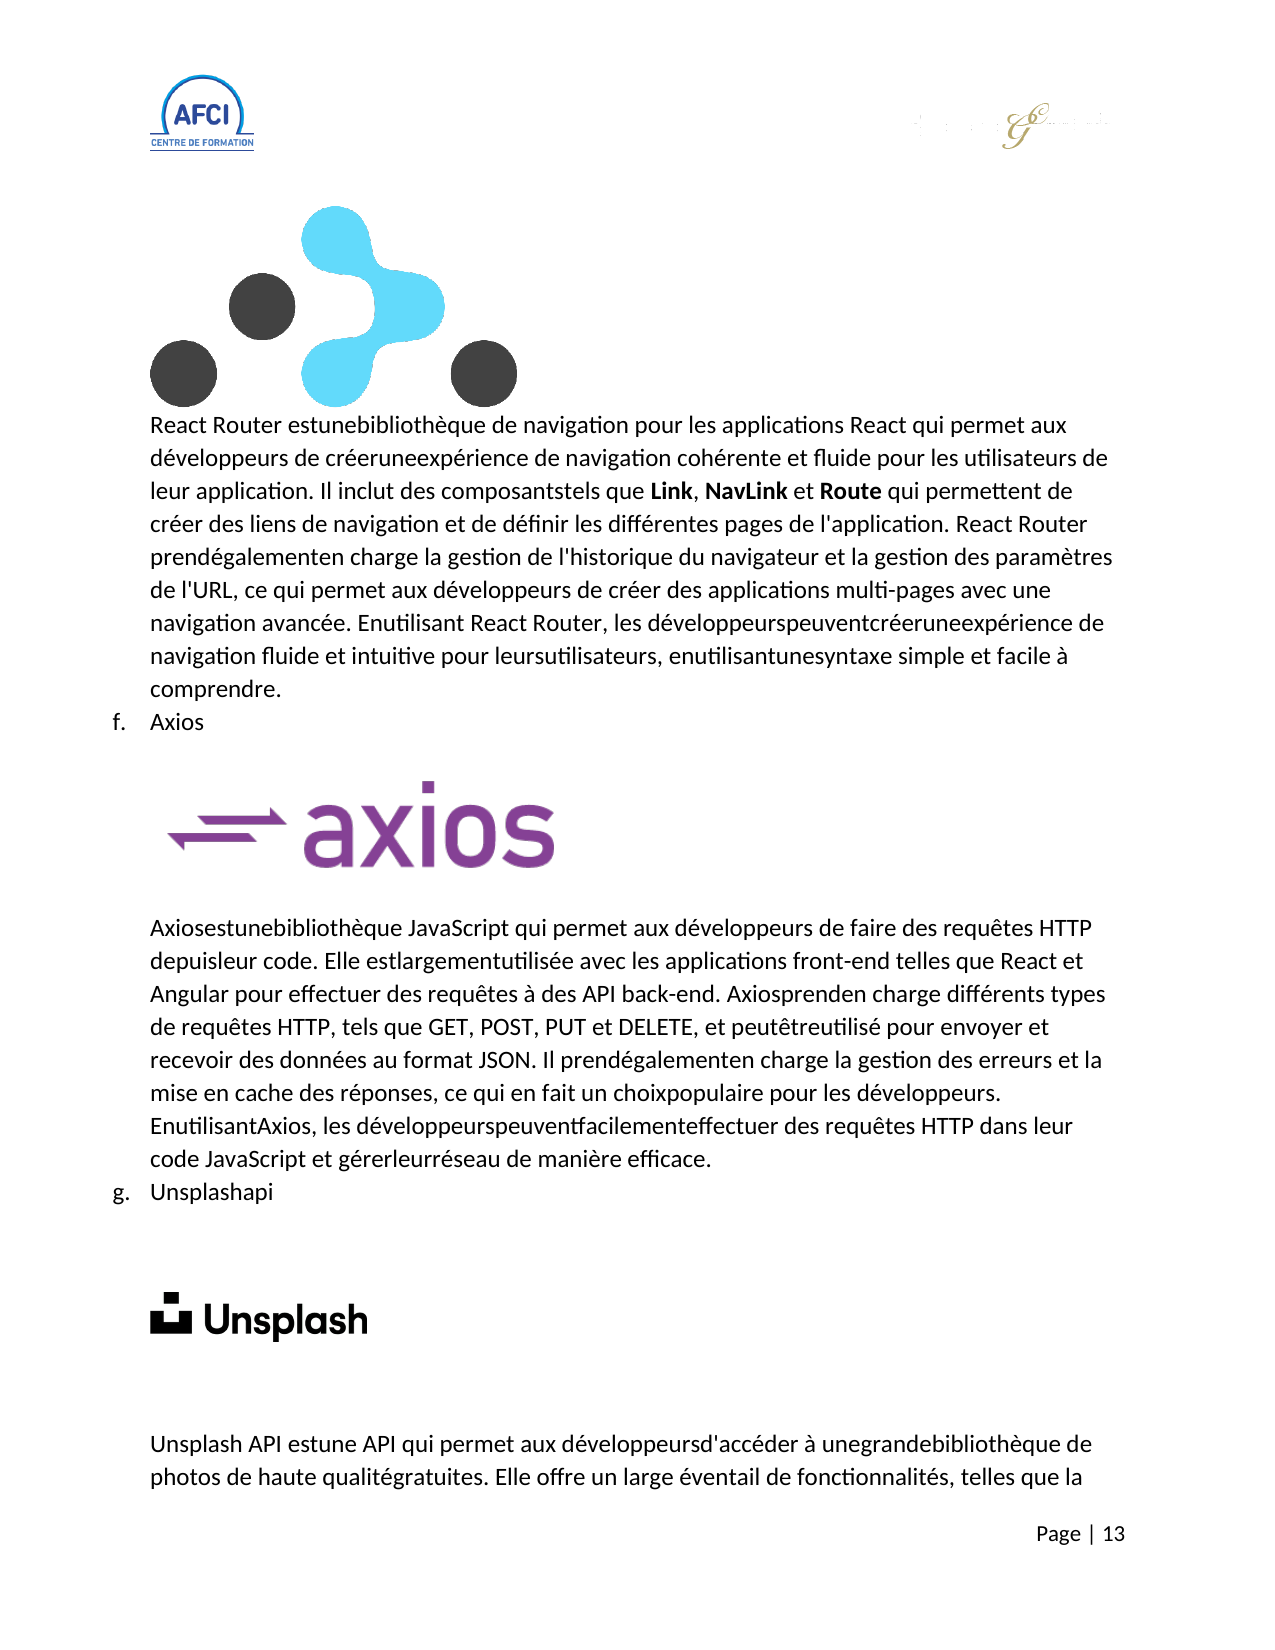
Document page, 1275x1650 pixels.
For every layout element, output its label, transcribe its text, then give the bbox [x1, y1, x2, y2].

list Axios [112, 706, 1125, 736]
list Axiosestunebibliothèque JavaScript qui permet aux développeurs de faire des requêtes HTTP depuisleur code. Elle estlargementutilisée avec les applications front-end telles que React et Angular pour effectuer des requêtes à des API back-end. Axiosprenden charge différents types de requêtes HTTP, tels que GET, POST, PUT et DELETE, et peutêtreutilisé pour envoyer et recevoir des données au format JSON. Il prendégalementen charge la gestion des erreurs et la mise en cache des réponses, ce qui en fait un choixpopulaire pour les développeurs. EnutilisantAxios, les développeurspeuventfacilementeffectuer des requêtes HTTP dans leur code JavaScript et gérerleurréseau de manière efficace. [150, 912, 1125, 1173]
picture [150, 1208, 367, 1426]
picture [150, 74, 254, 151]
picture [150, 206, 517, 408]
list React Router estunebibliothèque de navigation pour les applications React qui permet aux développeurs de créeruneexpérience de navigation cohérente et fluide pour les utilisateurs de leur application. Il inclut des composantstels que Link, NavLink et Route qui permettent de créer des liens de navigation et de définir les différentes pages de l'application. React Router prendégalementen charge la gestion de l'historique du navigateur et la gestion des paramètres de l'URL, ce qui permet aux développeurs de créer des applications multi-pages avec une navigation avancée. Enutilisant React Router, les développeurspeuventcréeruneexpérience de navigation fluide et intuitive pour leursutilisateurs, enutilisantunesyntaxe simple et facile à comprendre. [150, 410, 1125, 703]
picture [895, 97, 1125, 151]
list Unsplashapi [112, 1176, 1125, 1206]
picture [150, 738, 570, 911]
